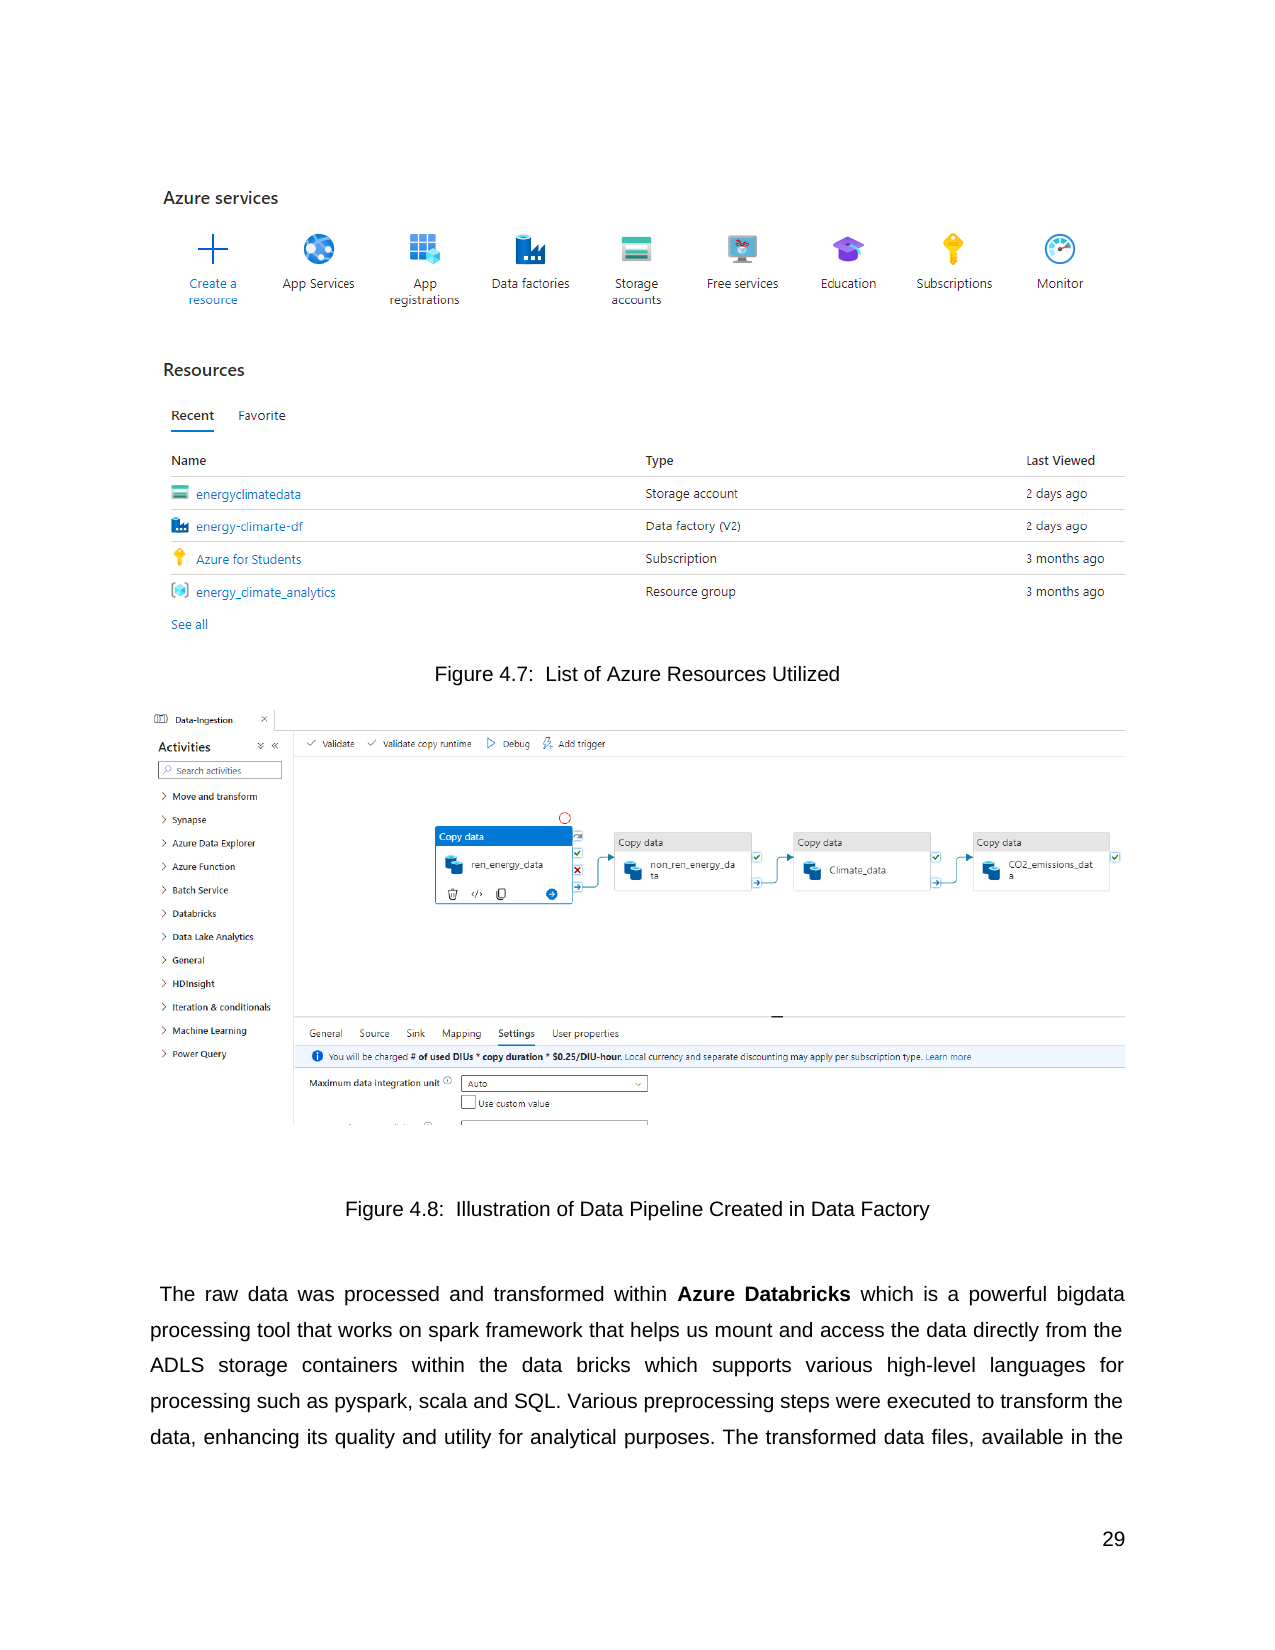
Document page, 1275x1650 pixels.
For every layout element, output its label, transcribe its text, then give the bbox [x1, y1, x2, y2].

text Figure 4.7: List of Azure Resources Utilized [150, 662, 1125, 686]
picture [150, 186, 1125, 638]
picture [150, 710, 1125, 1125]
text Figure 4.8: Illustration of Data Pipeline Created in Data Factory [150, 1197, 1125, 1221]
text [150, 1281, 1125, 1449]
